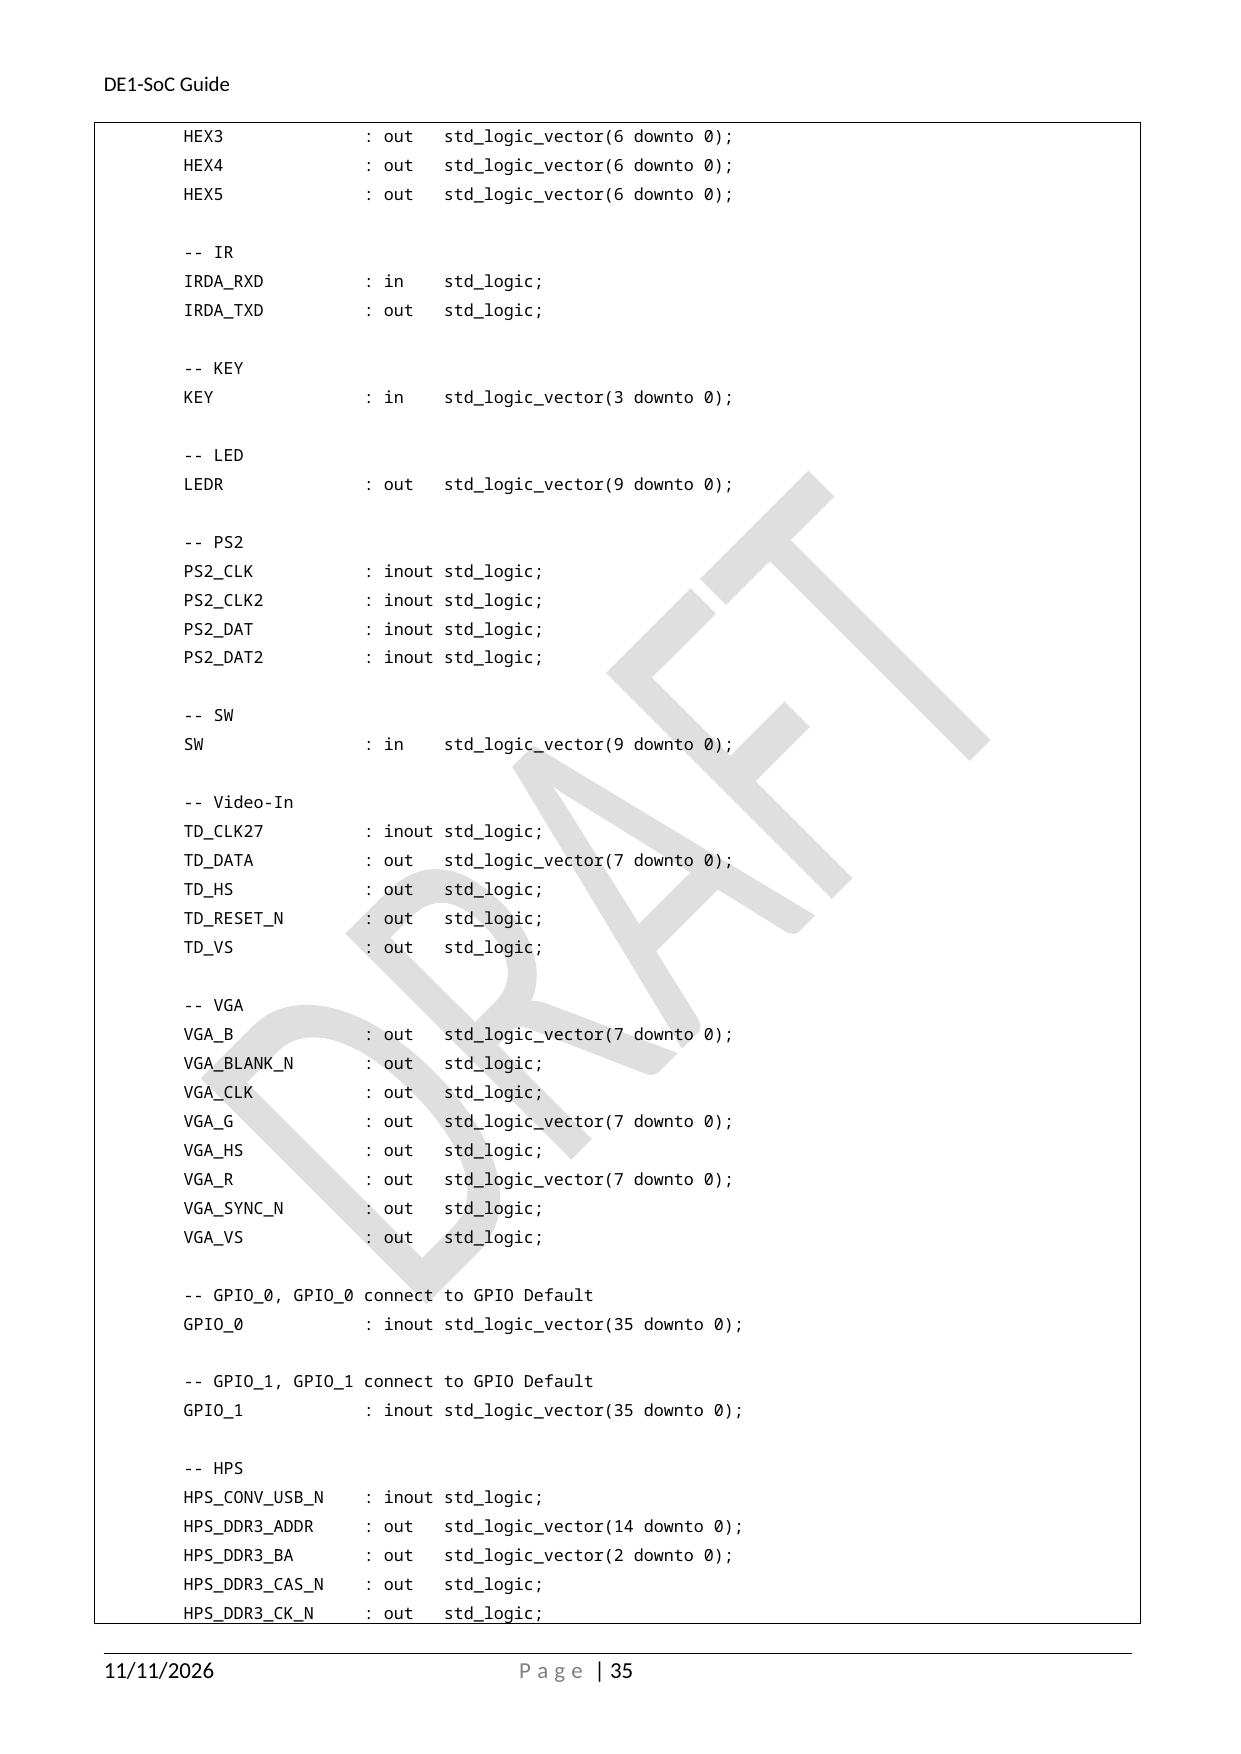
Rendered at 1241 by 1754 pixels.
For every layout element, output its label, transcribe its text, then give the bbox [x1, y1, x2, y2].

text -- KEY [95, 353, 1140, 379]
text GPIO_1 : inout std_logic_vector(35 downto 0); [95, 1396, 1140, 1422]
text TD_HS : out std_logic; [95, 874, 1140, 900]
text VGA_VS : out std_logic; [95, 1222, 1140, 1248]
text HPS_DDR3_ADDR : out std_logic_vector(14 downto 0); [95, 1512, 1140, 1537]
text -- HPS [95, 1454, 1140, 1479]
text HEX4 : out std_logic_vector(6 downto 0); [95, 151, 1140, 176]
text -- GPIO_0, GPIO_0 connect to GPIO Default [95, 1280, 1140, 1306]
text -- SW [95, 701, 1140, 727]
text VGA_CLK : out std_logic; [95, 1077, 1140, 1103]
text HPS_DDR3_CK_N : out std_logic; [95, 1598, 1140, 1623]
text TD_DATA : out std_logic_vector(7 downto 0); [95, 846, 1140, 871]
text VGA_B : out std_logic_vector(7 downto 0); [95, 1019, 1140, 1045]
text TD_RESET_N : out std_logic; [95, 903, 1140, 929]
text -- GPIO_1, GPIO_1 connect to GPIO Default [95, 1367, 1140, 1393]
text -- PS2 [95, 527, 1140, 553]
text HPS_DDR3_CAS_N : out std_logic; [95, 1569, 1140, 1595]
text -- LED [95, 440, 1140, 466]
text PS2_DAT : inout std_logic; [95, 614, 1140, 640]
text VGA_BLANK_N : out std_logic; [95, 1048, 1140, 1074]
text HPS_CONV_USB_N : inout std_logic; [95, 1483, 1140, 1508]
text TD_VS : out std_logic; [95, 932, 1140, 958]
text TD_CLK27 : inout std_logic; [95, 817, 1140, 842]
text HPS_DDR3_BA : out std_logic_vector(2 downto 0); [95, 1541, 1140, 1566]
text PS2_CLK2 : inout std_logic; [95, 585, 1140, 611]
text VGA_G : out std_logic_vector(7 downto 0); [95, 1106, 1140, 1132]
text GPIO_0 : inout std_logic_vector(35 downto 0); [95, 1309, 1140, 1335]
text -- VGA [95, 990, 1140, 1016]
text LEDR : out std_logic_vector(9 downto 0); [95, 469, 1140, 495]
text VGA_SYNC_N : out std_logic; [95, 1193, 1140, 1219]
text HEX5 : out std_logic_vector(6 downto 0); [95, 179, 1140, 205]
text PS2_CLK : inout std_logic; [95, 556, 1140, 582]
text -- Video-In [95, 788, 1140, 813]
text VGA_HS : out std_logic; [95, 1135, 1140, 1161]
text IRDA_RXD : in std_logic; [95, 266, 1140, 292]
text SW : in std_logic_vector(9 downto 0); [95, 730, 1140, 756]
text IRDA_TXD : out std_logic; [95, 295, 1140, 321]
text -- IR [95, 237, 1140, 263]
text VGA_R : out std_logic_vector(7 downto 0); [95, 1164, 1140, 1190]
text HEX3 : out std_logic_vector(6 downto 0); [95, 123, 1140, 147]
text PS2_DAT2 : inout std_logic; [95, 643, 1140, 669]
text KEY : in std_logic_vector(3 downto 0); [95, 382, 1140, 408]
